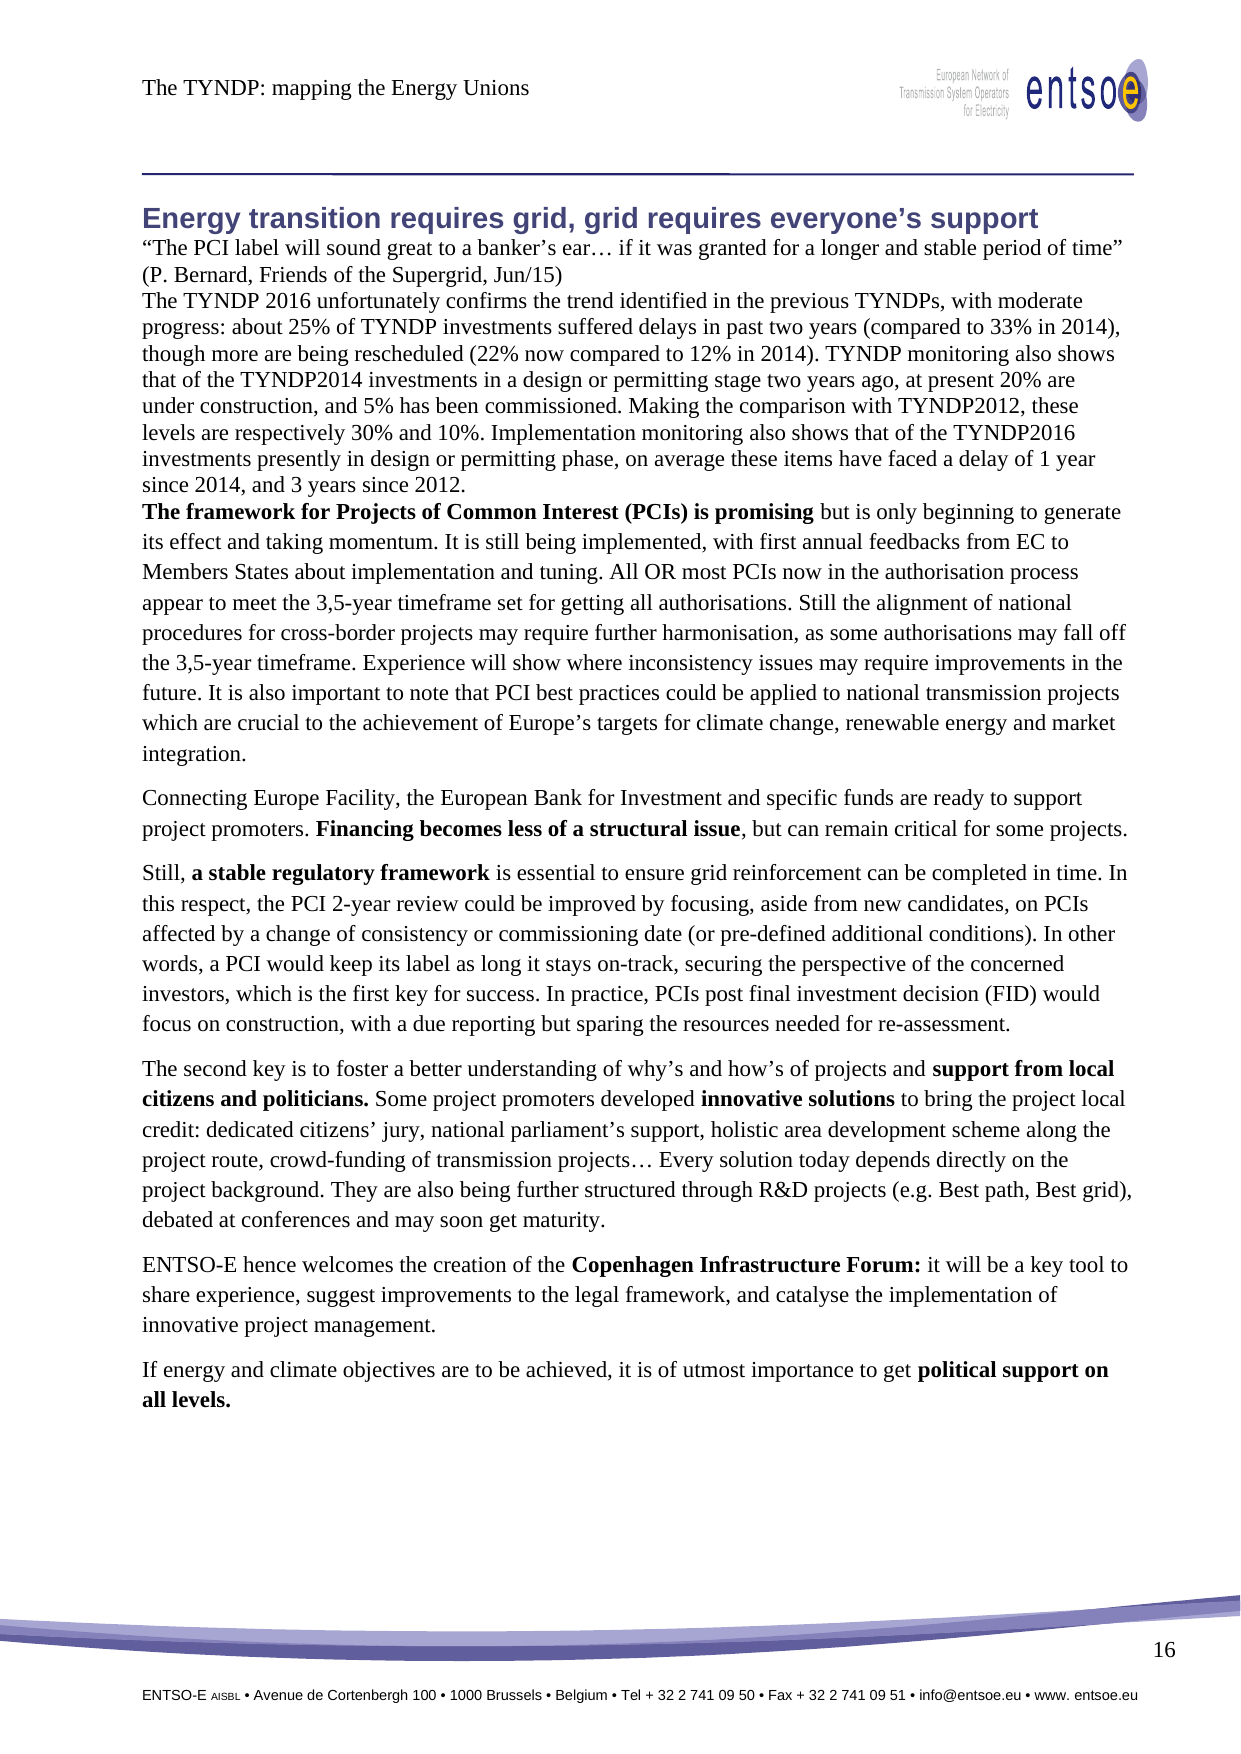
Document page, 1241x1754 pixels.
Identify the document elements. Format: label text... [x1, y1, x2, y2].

text Connecting Europe Facility, the European Bank for Investment and specific funds are ready to support project promoters. Financing becomes less of a structural issue, but can remain critical for some projects. [142, 784, 1134, 841]
subtitle Energy transition requires grid, grid requires everyone’s support [142, 201, 1134, 234]
text Still, a stable regulatory framework is essential to ensure grid reinforcement can be completed in time. In this respect, the PCI 2-year review could be improved by focusing, aside from new candidates, on PCIs affected by a change of consistency or commissioning date (or pre-defined additional conditions). In other words, a PCI would keep its label as long it stays on-track, securing the perspective of the concerned investors, which is the first key for success. In practice, PCIs post final investment decision (FID) would focus on construction, with a due reporting but sparing the resources needed for re-assessment. [142, 859, 1134, 1037]
text If energy and climate objectives are to be achieved, it is of utmost importance to get political support on all levels. [142, 1356, 1134, 1413]
text ENTSO-E hence welcomes the creation of the Copenhagen Infrastructure Forum: it will be a key tool to share experience, suggest improvements to the legal framework, and catalyse the implementation of innovative project management. [142, 1251, 1134, 1338]
text The framework for Projects of Common Interest (PCIs) is promising but is only beginning to generate its effect and taking momentum. It is still being implemented, with first annual feedbacks from EC to Members States about implementation and tuning. All OR most PCIs now in the authorisation process appear to meet the 3,5-year timeframe set for getting all authorisations. Still the alignment of national procedures for cross-border projects may require further harmonisation, as some authorisations may fall off the 3,5-year timeframe. Experience will show where inconsistency issues may require improvements in the future. It is also important to note that PCI best practices could be applied to national transmission projects which are crucial to the achievement of Europe’s targets for climate change, renewable energy and market integration. [142, 498, 1134, 766]
text The second key is to foster a better understanding of why’s and how’s of projects and support from local citizens and politicians. Some project promoters developed innovative solutions to bring the project local credit: dedicated citizens’ jury, national parliament’s support, holistic area development scheme along the project route, crowd-funding of transmission projects… Every solution today depends directly on the project background. They are also being further structured through R&D projects (e.g. Best path, Best grid), debated at conferences and may soon get maturity. [142, 1055, 1134, 1233]
